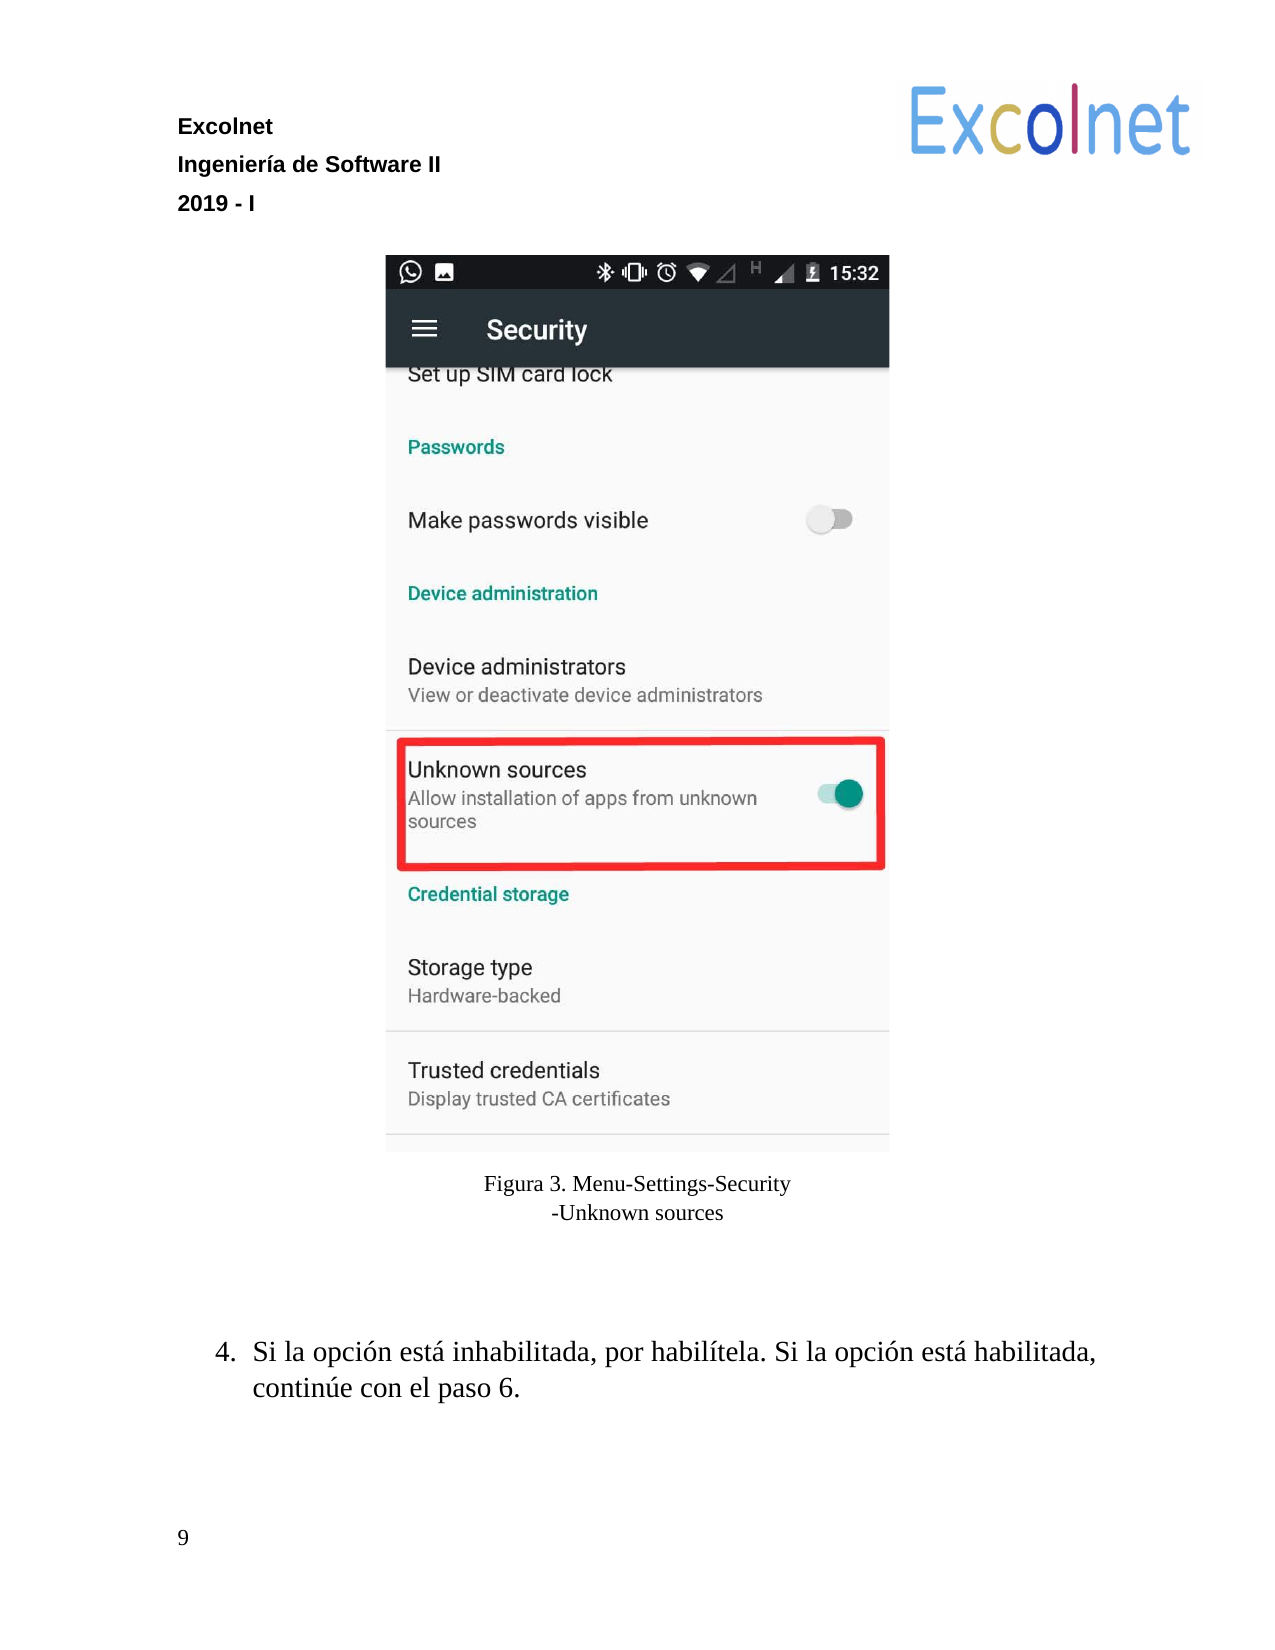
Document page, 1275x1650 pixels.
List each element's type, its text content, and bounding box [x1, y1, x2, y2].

picture [889, 74, 1205, 159]
picture [385, 255, 890, 1152]
list Si la opción está inhabilitada, por habilítela. Si la opción está habilitada, continúe con el paso 6. [215, 1334, 1098, 1403]
text Figura 3. Menu-Settings-Security -Unknown sources [177, 1170, 1098, 1225]
